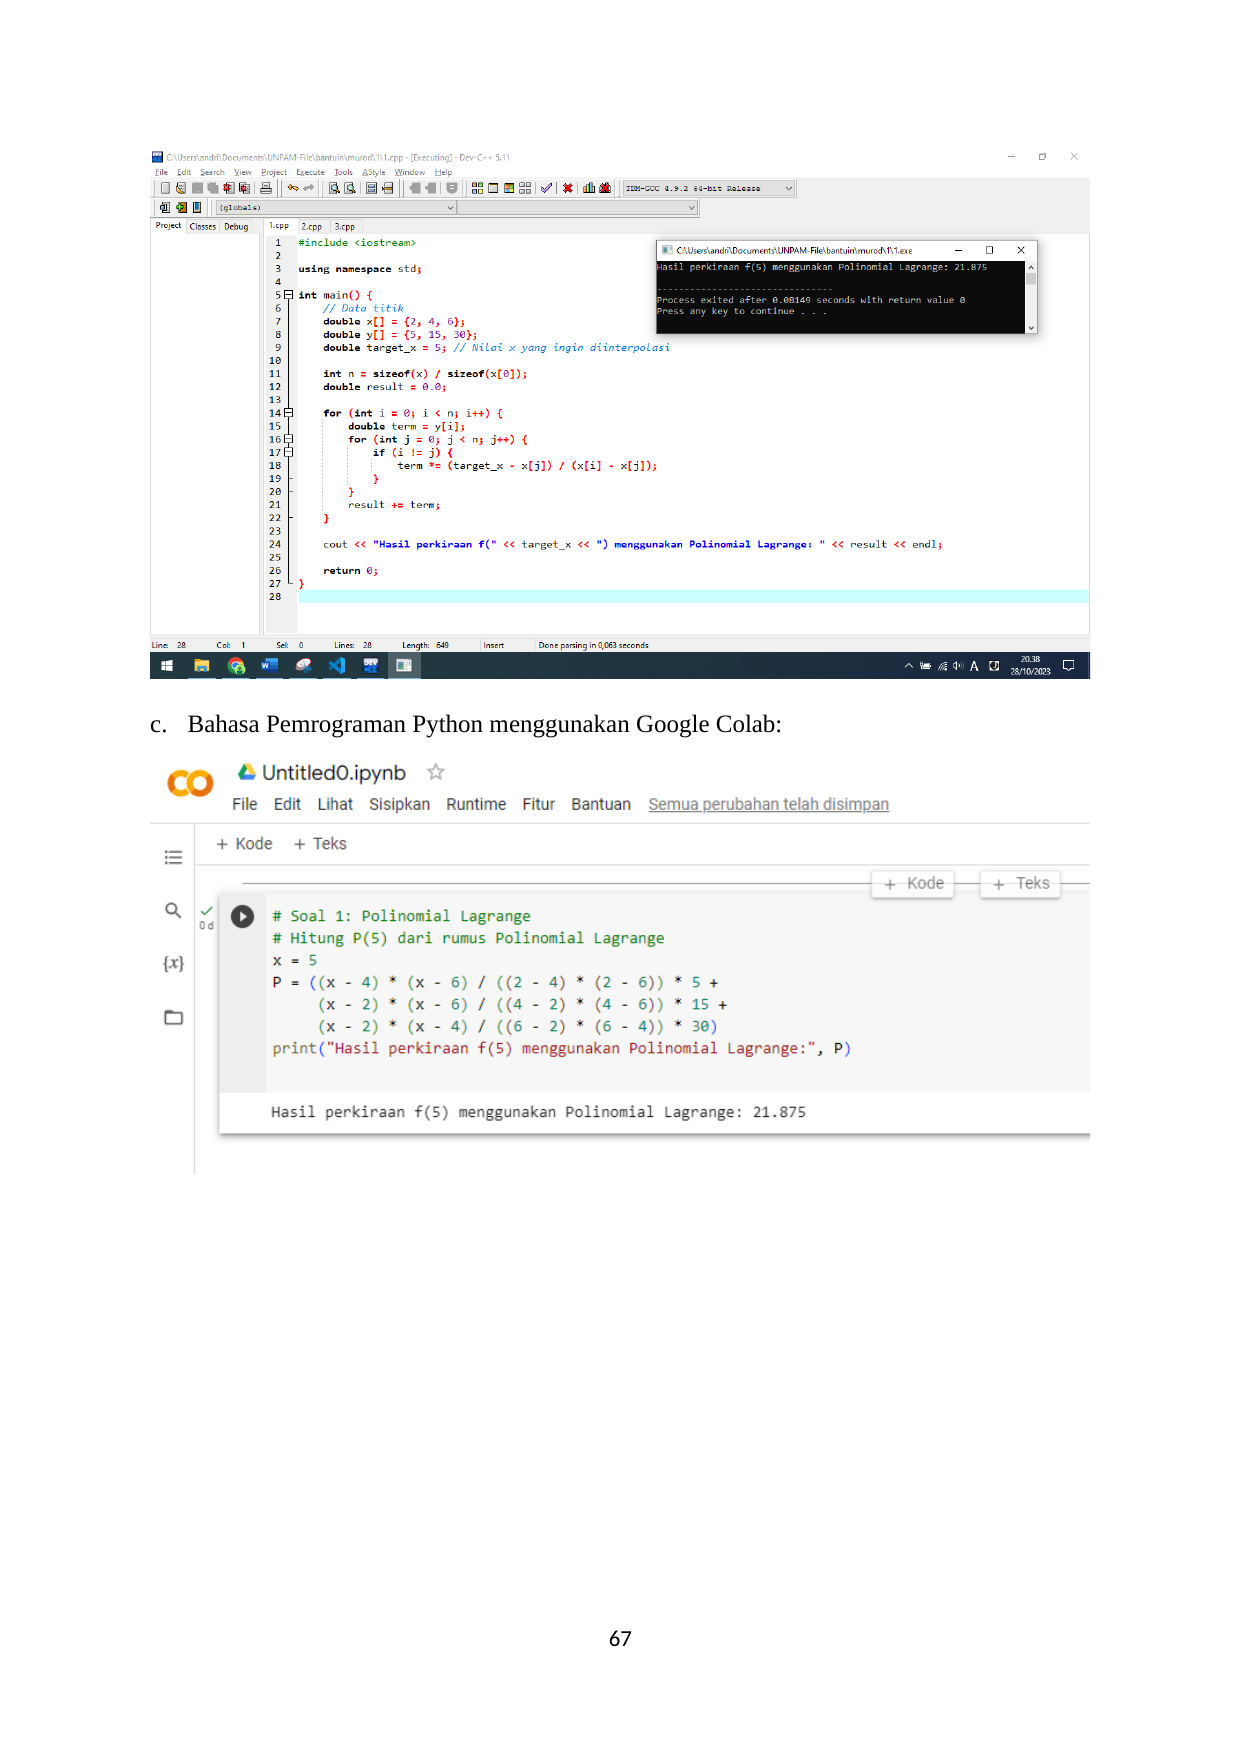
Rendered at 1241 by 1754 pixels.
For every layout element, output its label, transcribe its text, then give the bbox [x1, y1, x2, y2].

list Bahasa Pemrograman Python menggunakan Google Colab: [150, 709, 1090, 738]
picture [150, 150, 1091, 679]
picture [150, 752, 1091, 1174]
